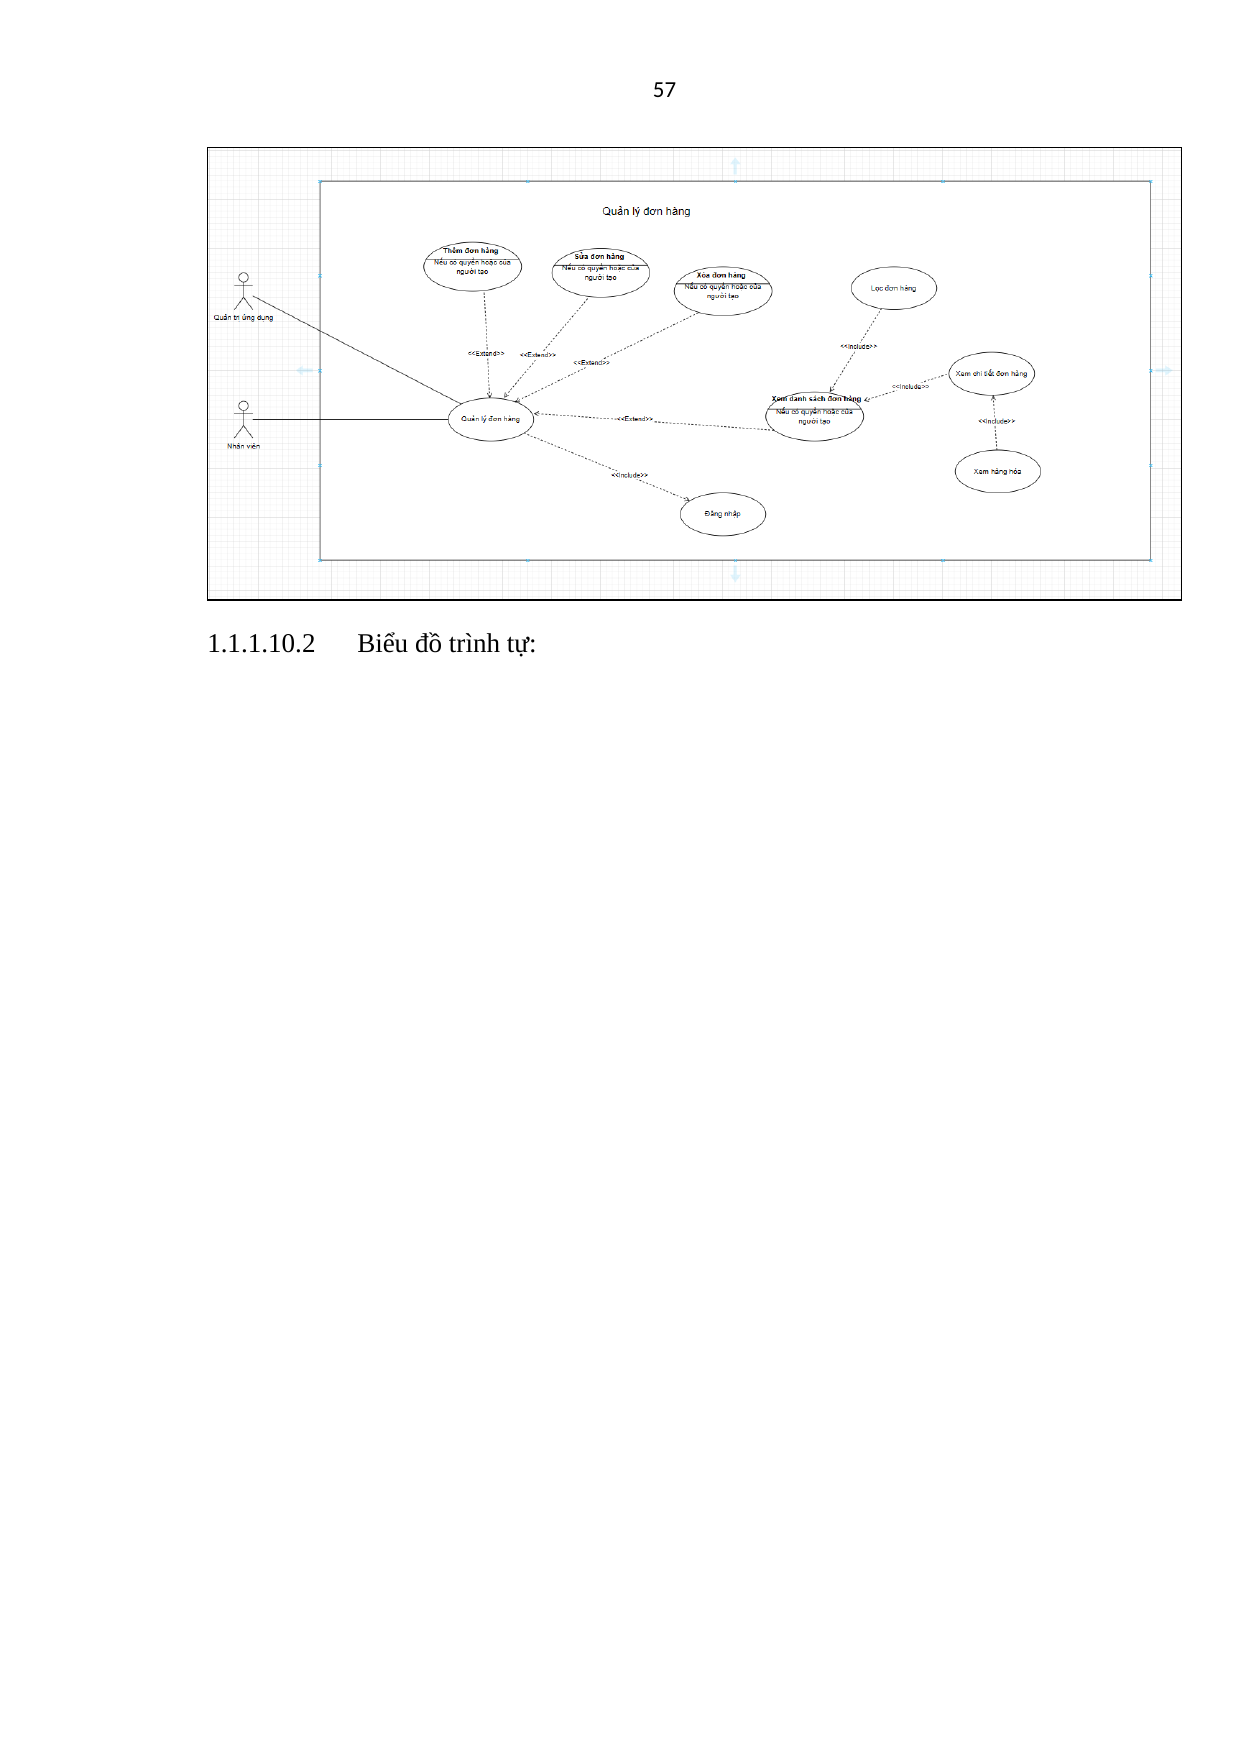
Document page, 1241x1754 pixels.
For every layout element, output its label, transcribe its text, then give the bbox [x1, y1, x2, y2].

picture [208, 148, 1181, 599]
list Biểu đồ trình tự: [207, 627, 1122, 658]
